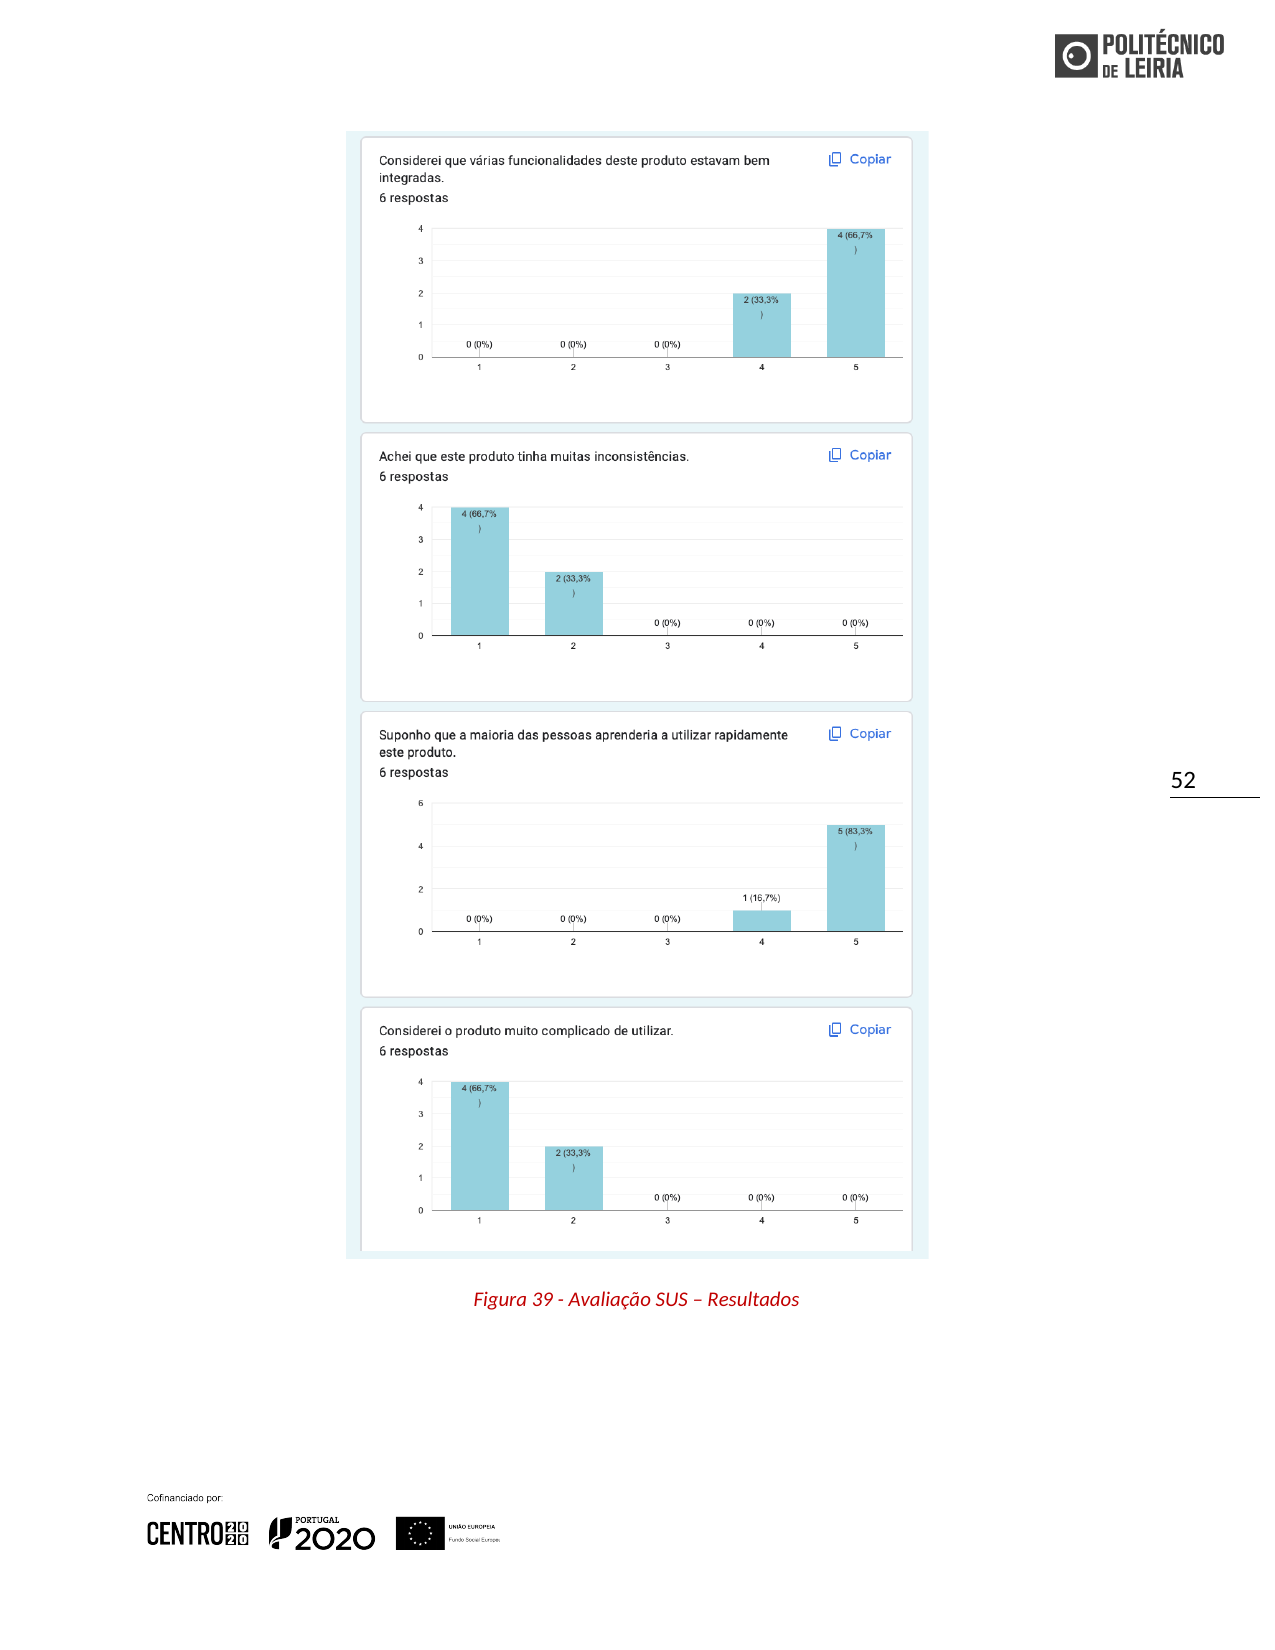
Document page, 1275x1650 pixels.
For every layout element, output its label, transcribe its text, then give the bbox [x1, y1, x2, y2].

picture [147, 1494, 500, 1550]
picture [1053, 26, 1225, 80]
picture [346, 131, 929, 1259]
